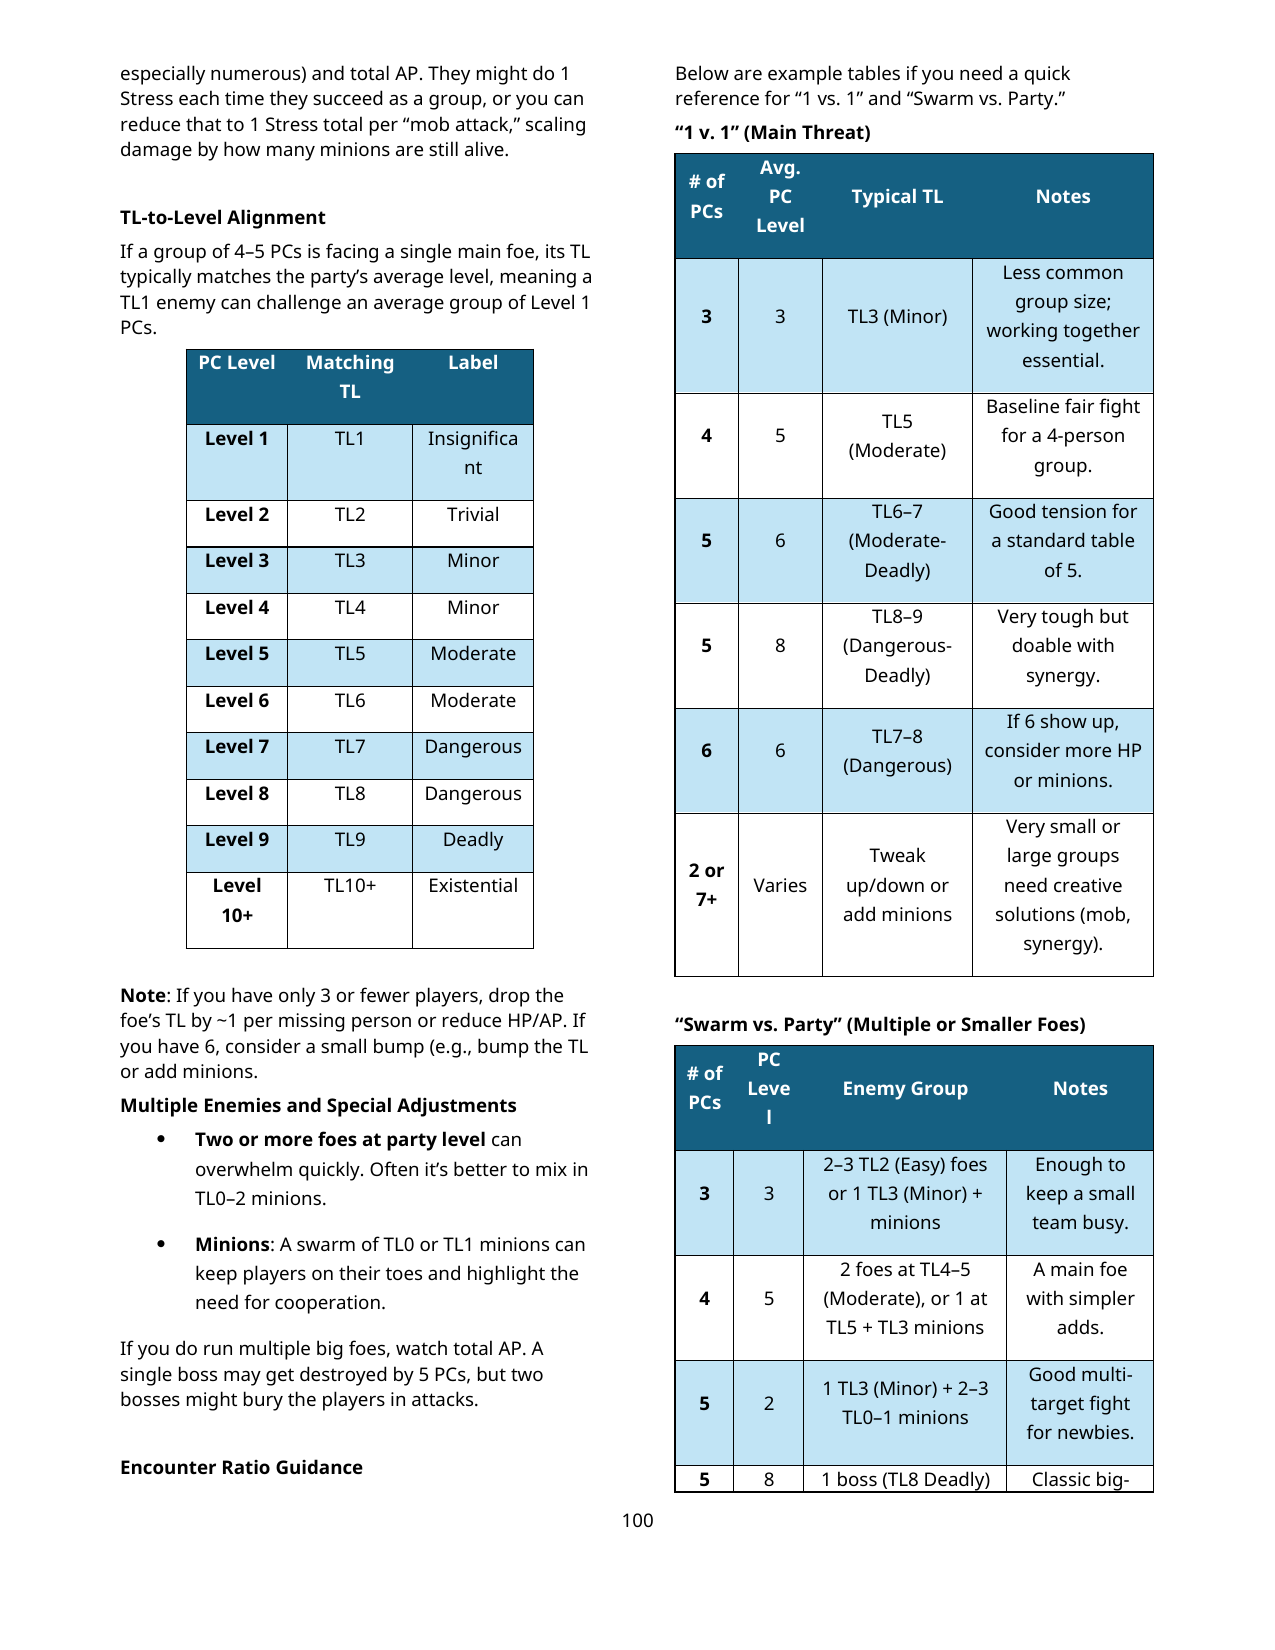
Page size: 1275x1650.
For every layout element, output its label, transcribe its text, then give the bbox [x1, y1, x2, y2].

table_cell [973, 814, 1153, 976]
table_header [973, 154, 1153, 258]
text “Swarm vs. Party” (Multiple or Smaller Foes) [675, 1011, 1155, 1036]
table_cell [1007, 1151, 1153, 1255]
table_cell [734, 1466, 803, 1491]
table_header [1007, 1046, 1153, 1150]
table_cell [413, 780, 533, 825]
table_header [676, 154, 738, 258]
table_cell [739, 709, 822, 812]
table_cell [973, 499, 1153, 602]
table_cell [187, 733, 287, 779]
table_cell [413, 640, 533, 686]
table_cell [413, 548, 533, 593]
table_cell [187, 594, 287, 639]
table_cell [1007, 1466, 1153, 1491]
text Note: If you have only 3 or fewer players, drop the foe’s TL by ~1 per missing person or reduce HP/AP. If you have 6, consider a small bump (e.g., bump the TL or add minions. [120, 982, 600, 1084]
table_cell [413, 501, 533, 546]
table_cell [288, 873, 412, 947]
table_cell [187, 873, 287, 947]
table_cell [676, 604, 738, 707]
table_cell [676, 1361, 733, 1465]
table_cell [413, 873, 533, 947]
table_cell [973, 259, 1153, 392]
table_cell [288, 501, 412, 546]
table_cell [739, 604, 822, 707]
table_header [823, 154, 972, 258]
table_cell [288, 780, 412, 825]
text If a group of 4–5 PCs is facing a single main foe, its TL typically matches the party’s average level, meaning a TL1 enemy can challenge an average group of Level 1 PCs. [120, 238, 600, 340]
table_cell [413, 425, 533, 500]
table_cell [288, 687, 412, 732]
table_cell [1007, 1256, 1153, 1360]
text Encounter Ratio Guidance [120, 1454, 600, 1480]
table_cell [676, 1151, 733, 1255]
list Two or more foes at party level can overwhelm quickly. Often it’s better to mix in TL0–2 minions. [157, 1127, 600, 1211]
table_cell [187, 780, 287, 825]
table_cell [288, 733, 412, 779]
text If you do run multiple big foes, watch total AP. A single boss may get destroyed by 5 PCs, but two bosses might bury the players in attacks. [120, 1336, 600, 1412]
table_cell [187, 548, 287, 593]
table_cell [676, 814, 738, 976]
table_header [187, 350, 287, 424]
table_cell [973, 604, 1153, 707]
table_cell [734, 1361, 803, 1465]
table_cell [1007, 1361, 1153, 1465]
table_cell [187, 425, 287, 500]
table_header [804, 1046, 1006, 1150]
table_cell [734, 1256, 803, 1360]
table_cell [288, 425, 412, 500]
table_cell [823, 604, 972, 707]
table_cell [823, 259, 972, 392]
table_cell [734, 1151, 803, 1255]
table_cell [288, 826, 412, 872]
text TL-to-Level Alignment [120, 204, 600, 230]
list Minions: A swarm of TL0 or TL1 minions can keep players on their toes and highlight the need for cooperation. [157, 1231, 600, 1315]
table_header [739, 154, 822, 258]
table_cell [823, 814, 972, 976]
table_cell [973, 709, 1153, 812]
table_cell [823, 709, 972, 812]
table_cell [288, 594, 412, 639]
text “1 v. 1” (Main Threat) [675, 119, 1155, 145]
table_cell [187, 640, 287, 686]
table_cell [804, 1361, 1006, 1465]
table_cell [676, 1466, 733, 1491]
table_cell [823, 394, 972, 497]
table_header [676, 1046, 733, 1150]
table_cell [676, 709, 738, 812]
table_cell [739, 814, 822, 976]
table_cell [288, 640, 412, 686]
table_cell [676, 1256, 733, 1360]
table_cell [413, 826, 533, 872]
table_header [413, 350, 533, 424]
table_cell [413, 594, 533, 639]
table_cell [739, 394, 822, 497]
text Below are example tables if you need a quick reference for “1 vs. 1” and “Swarm vs. Party.” [675, 60, 1155, 111]
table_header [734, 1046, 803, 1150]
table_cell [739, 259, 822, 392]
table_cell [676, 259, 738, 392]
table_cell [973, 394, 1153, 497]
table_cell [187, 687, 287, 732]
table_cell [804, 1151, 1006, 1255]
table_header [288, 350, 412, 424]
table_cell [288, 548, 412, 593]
text Multiple Enemies and Special Adjustments [120, 1093, 600, 1118]
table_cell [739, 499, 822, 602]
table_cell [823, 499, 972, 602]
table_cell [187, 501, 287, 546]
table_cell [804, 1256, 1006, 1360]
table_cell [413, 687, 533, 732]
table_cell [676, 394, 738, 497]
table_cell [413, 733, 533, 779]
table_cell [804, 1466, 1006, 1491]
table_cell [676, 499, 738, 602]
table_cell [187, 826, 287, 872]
